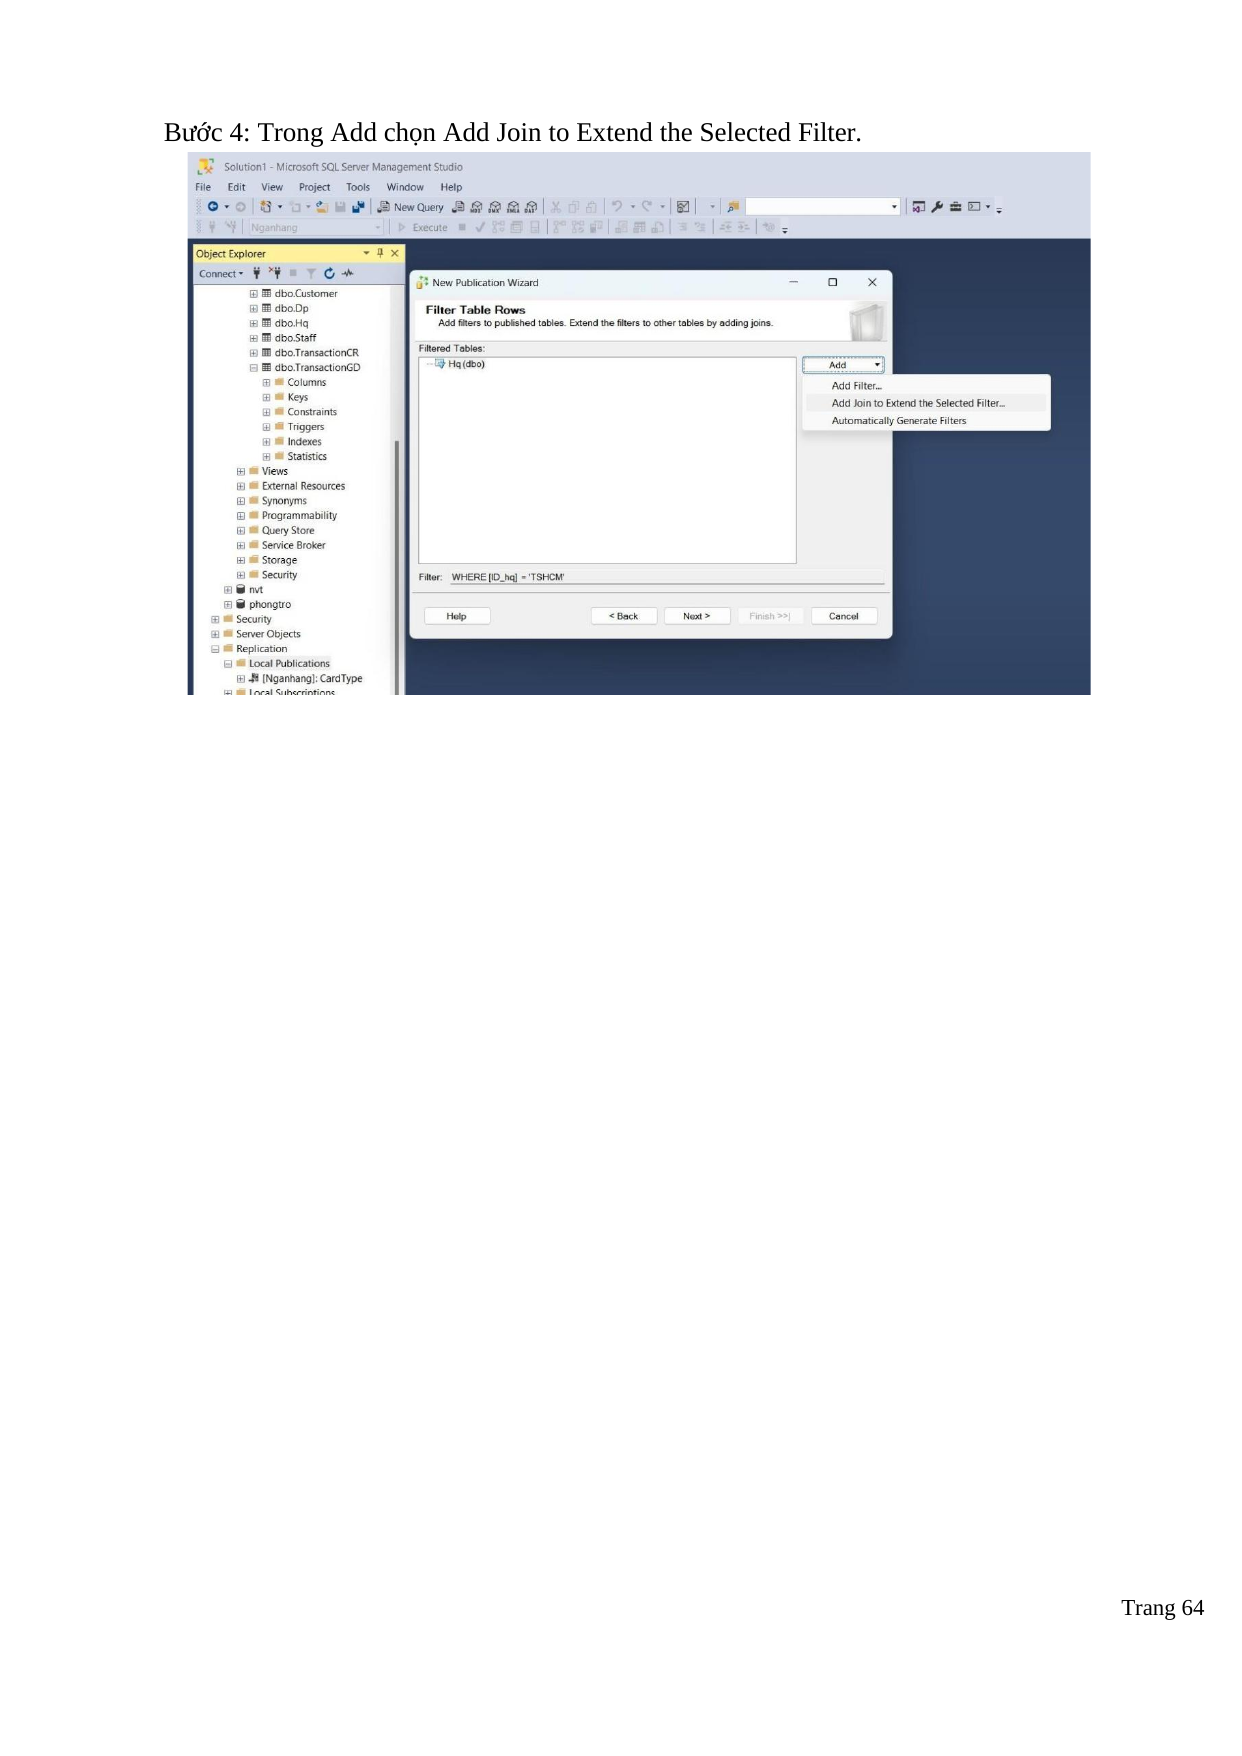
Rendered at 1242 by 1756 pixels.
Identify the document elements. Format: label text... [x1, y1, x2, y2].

picture [187, 152, 1091, 695]
text Bước 4: Trong Add chọn Add Join to Extend the Selected Filter. [163, 117, 1204, 148]
